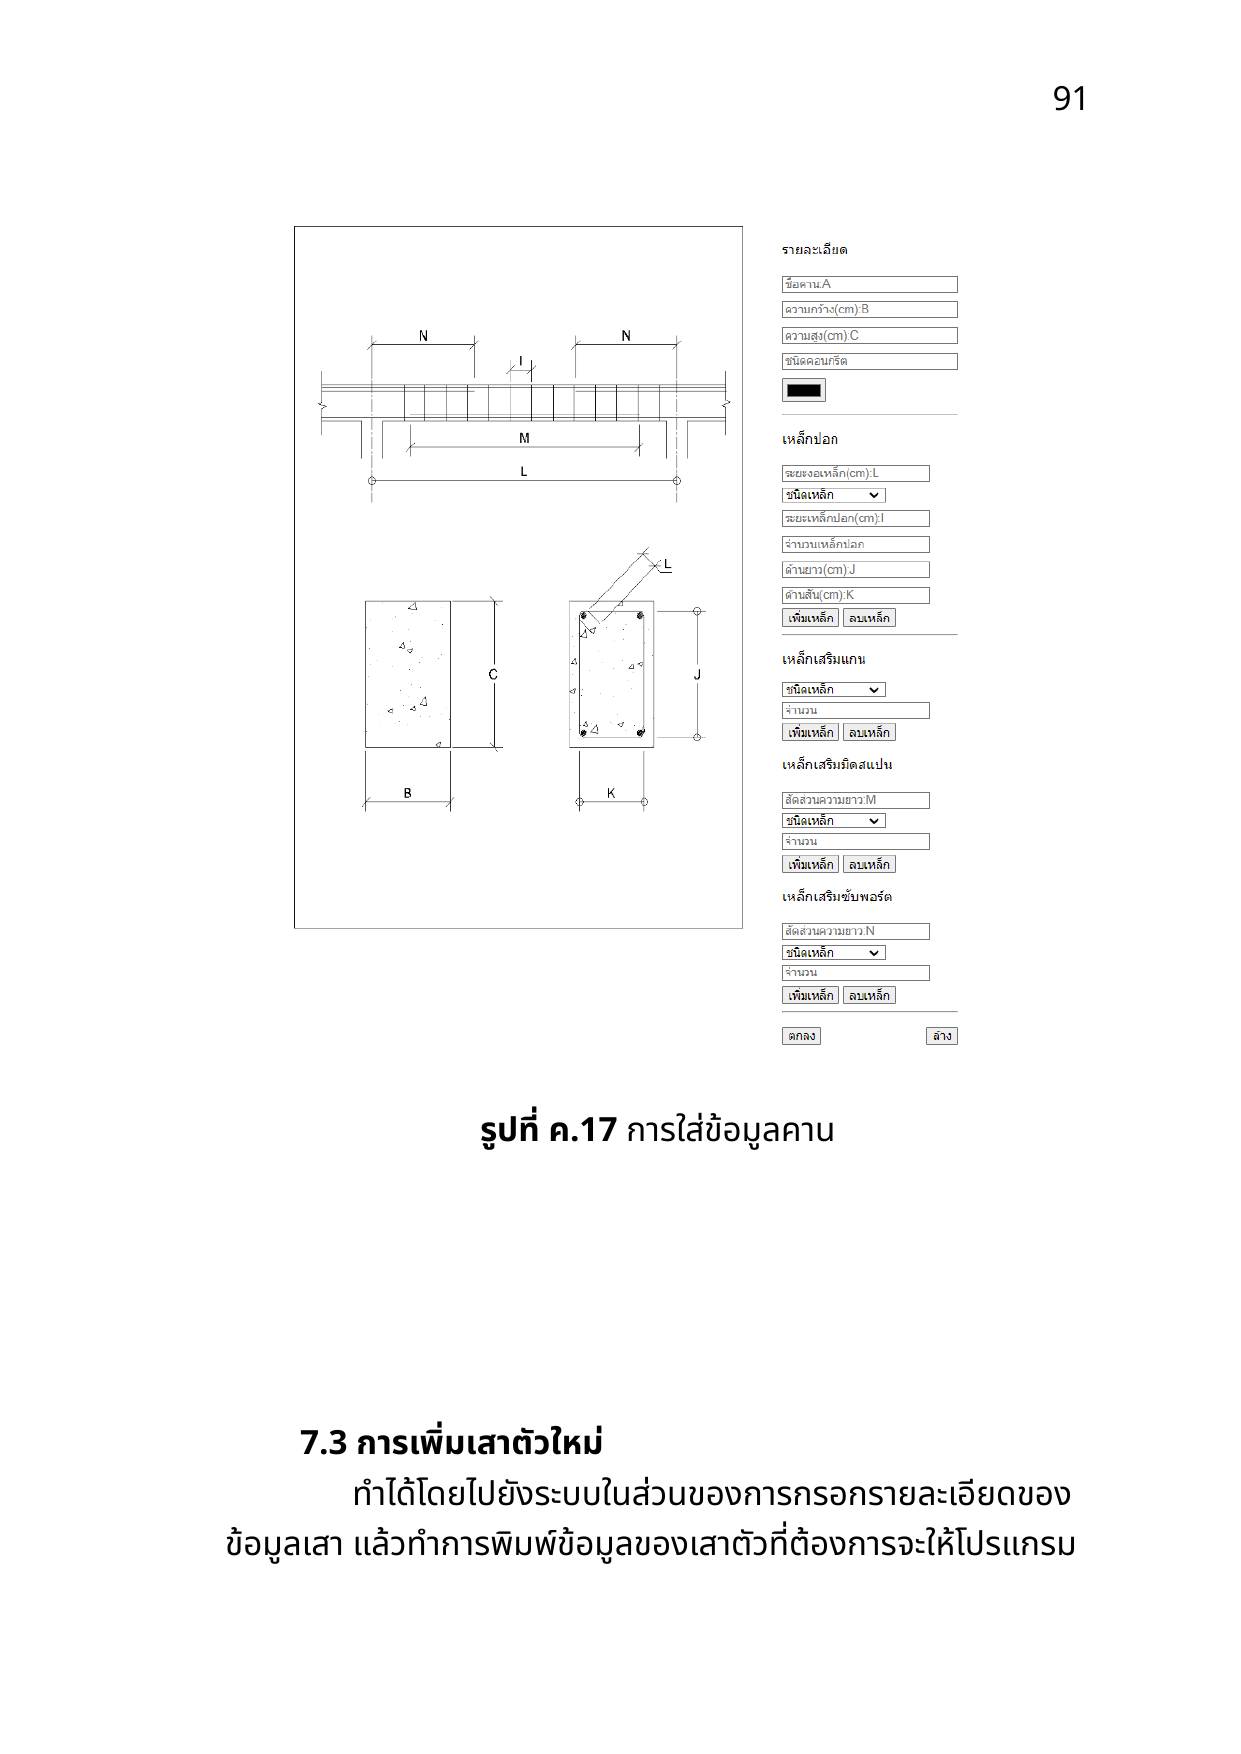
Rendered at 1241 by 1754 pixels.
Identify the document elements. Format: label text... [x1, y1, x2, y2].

list 7.3 การเพิ่มเสาตัวใหม่ [300, 1419, 1090, 1469]
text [225, 1469, 1090, 1570]
picture [247, 225, 1069, 1061]
text รูปที่ ค.17 การใส่ข้อมูลคาน [225, 1106, 1090, 1156]
